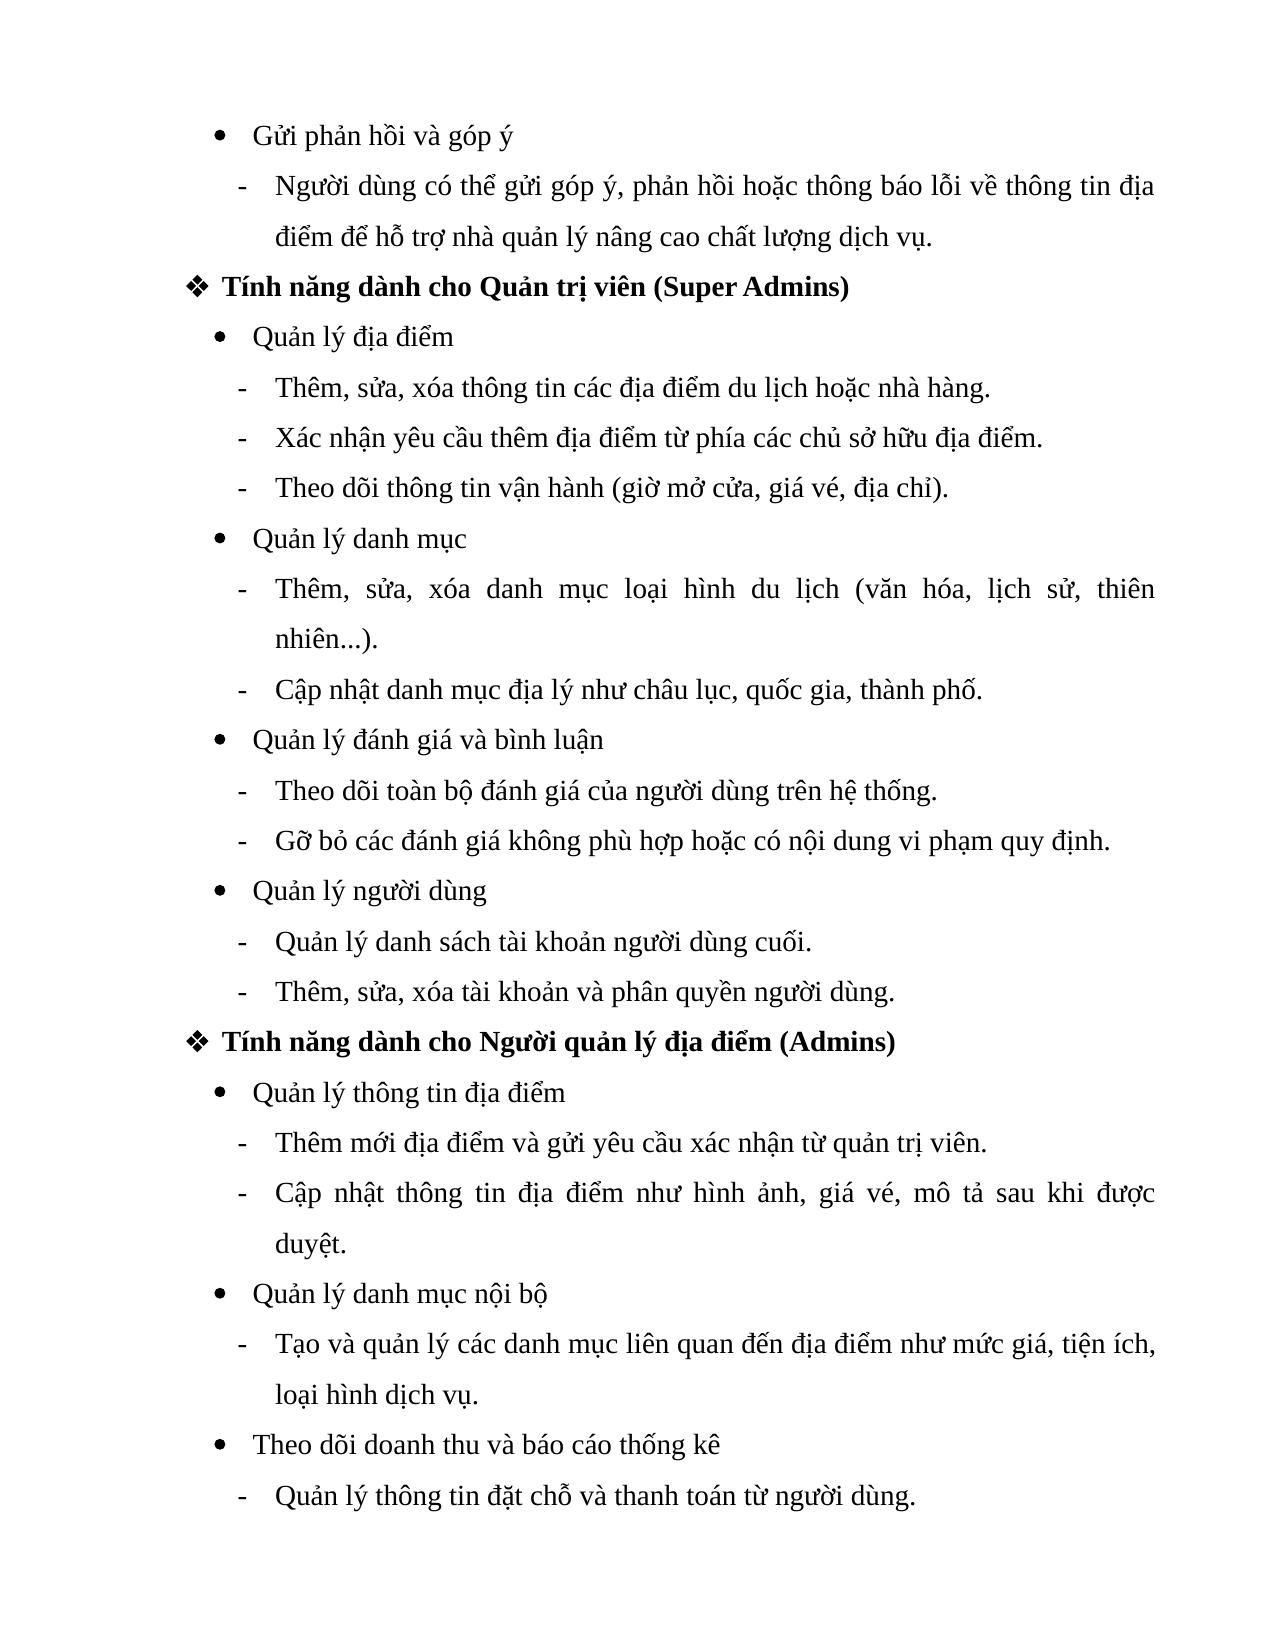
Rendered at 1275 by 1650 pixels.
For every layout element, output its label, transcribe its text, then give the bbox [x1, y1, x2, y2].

list Gỡ bỏ các đánh giá không phù hợp hoặc có nội dung vi phạm quy định. [237, 823, 1157, 857]
list Thêm mới địa điểm và gửi yêu cầu xác nhận từ quản trị viên. [237, 1125, 1157, 1159]
list Theo dõi toàn bộ đánh giá của người dùng trên hệ thống. [237, 773, 1157, 806]
list Theo dõi doanh thu và báo cáo thống kê [215, 1427, 1157, 1461]
list Quản lý đánh giá và bình luận [215, 722, 1157, 756]
list Theo dõi thông tin vận hành (giờ mở cửa, giá vé, địa chỉ). [237, 471, 1157, 504]
list Tính năng dành cho Quản trị viên (Super Admins) [184, 269, 1157, 303]
list Cập nhật thông tin địa điểm như hình ảnh, giá vé, mô tả sau khi được duyệt. [237, 1176, 1157, 1259]
list Người dùng có thể gửi góp ý, phản hồi hoặc thông báo lỗi về thông tin địa điểm để hỗ trợ nhà quản lý nâng cao chất lượng dịch vụ. [237, 168, 1157, 252]
list Cập nhật danh mục địa lý như châu lục, quốc gia, thành phố. [237, 672, 1157, 706]
list Quản lý danh mục [215, 521, 1157, 554]
list Xác nhận yêu cầu thêm địa điểm từ phía các chủ sở hữu địa điểm. [237, 420, 1157, 454]
list Thêm, sửa, xóa tài khoản và phân quyền người dùng. [237, 974, 1157, 1008]
list Thêm, sửa, xóa danh mục loại hình du lịch (văn hóa, lịch sử, thiên nhiên...). [237, 571, 1157, 655]
list Quản lý địa điểm [215, 319, 1157, 353]
list Quản lý người dùng [215, 873, 1157, 907]
list Tạo và quản lý các danh mục liên quan đến địa điểm như mức giá, tiện ích, loại hình dịch vụ. [237, 1327, 1157, 1410]
list Gửi phản hồi và góp ý [215, 118, 1157, 152]
list Tính năng dành cho Người quản lý địa điểm (Admins) [184, 1024, 1157, 1058]
list Quản lý danh mục nội bộ [215, 1276, 1157, 1310]
list Thêm, sửa, xóa thông tin các địa điểm du lịch hoặc nhà hàng. [237, 370, 1157, 403]
list Quản lý thông tin đặt chỗ và thanh toán từ người dùng. [237, 1478, 1157, 1511]
list Quản lý danh sách tài khoản người dùng cuối. [237, 924, 1157, 957]
list Quản lý thông tin địa điểm [215, 1075, 1157, 1108]
